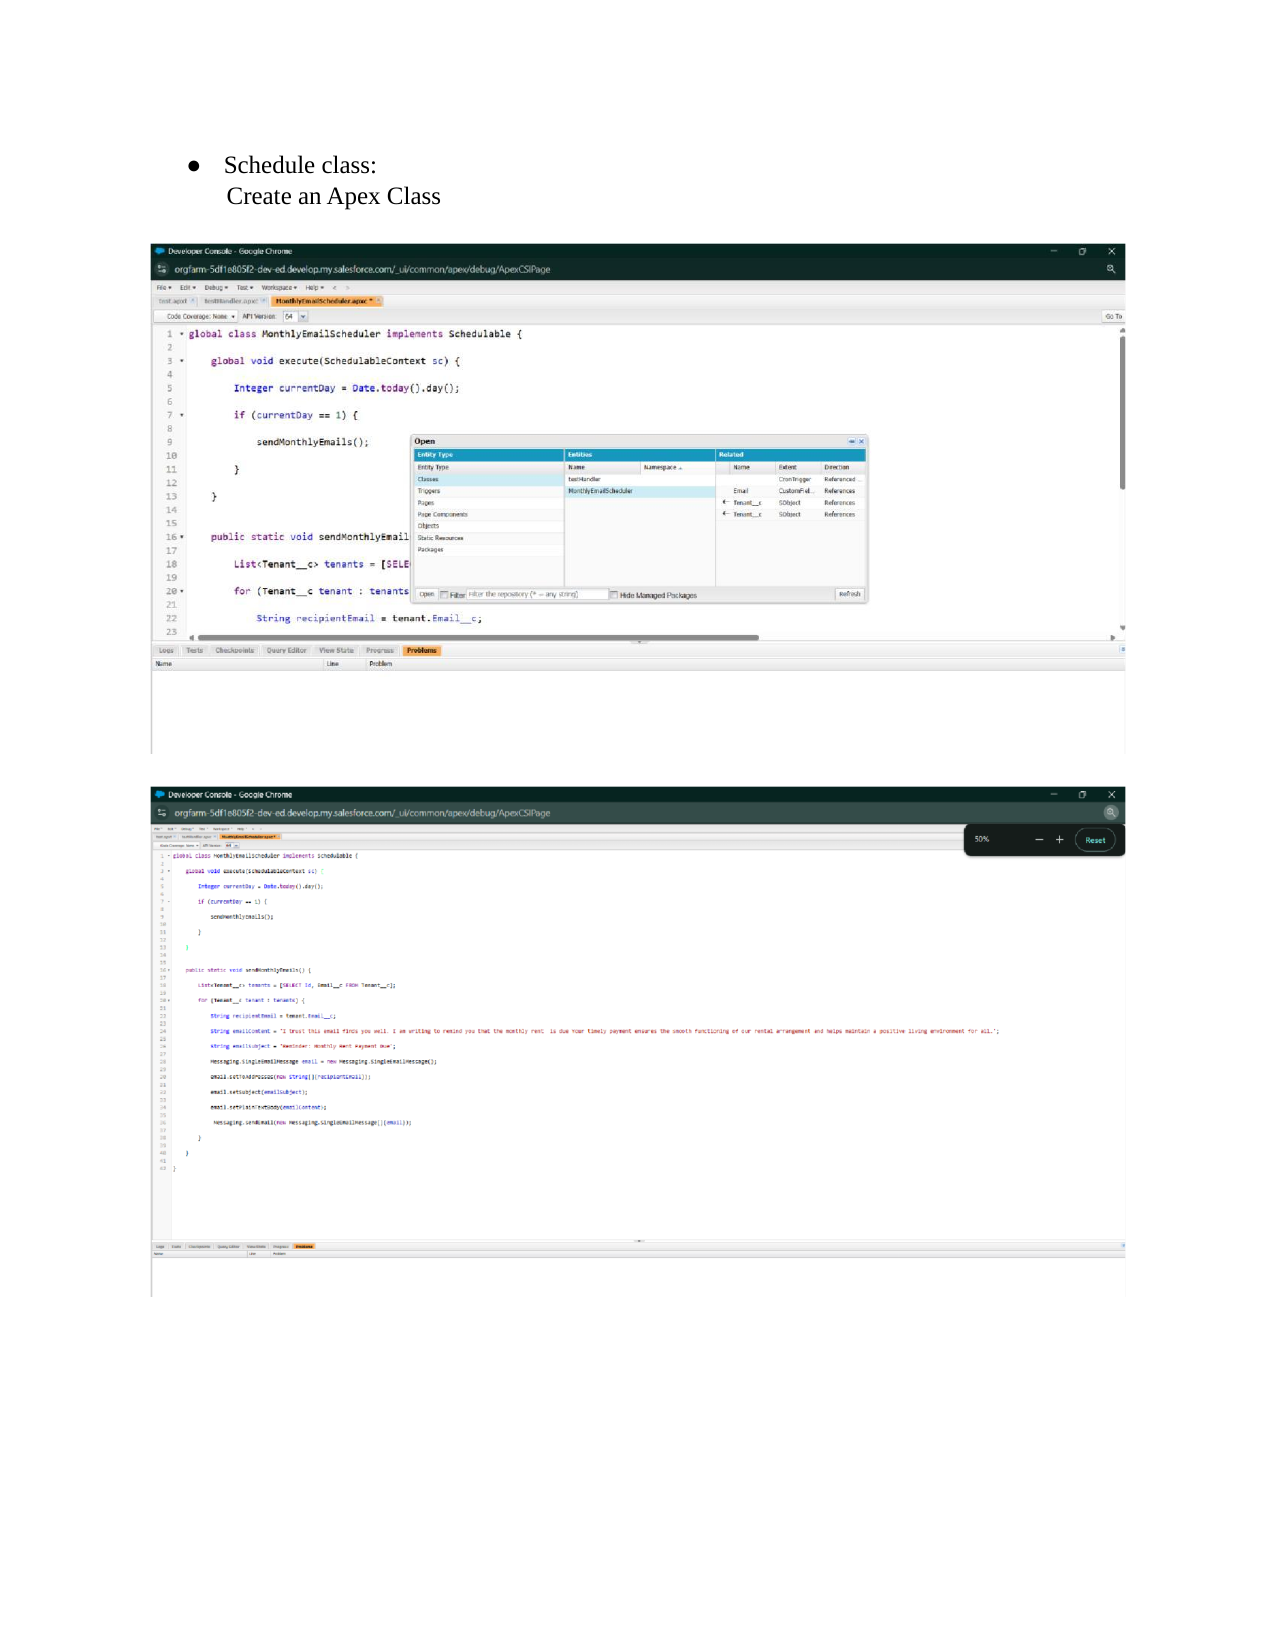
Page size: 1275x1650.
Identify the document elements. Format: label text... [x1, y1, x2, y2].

picture [150, 243, 1126, 754]
list Schedule class: [186, 150, 1087, 179]
picture [150, 786, 1126, 1297]
text Create an Apex Class [226, 181, 1087, 210]
